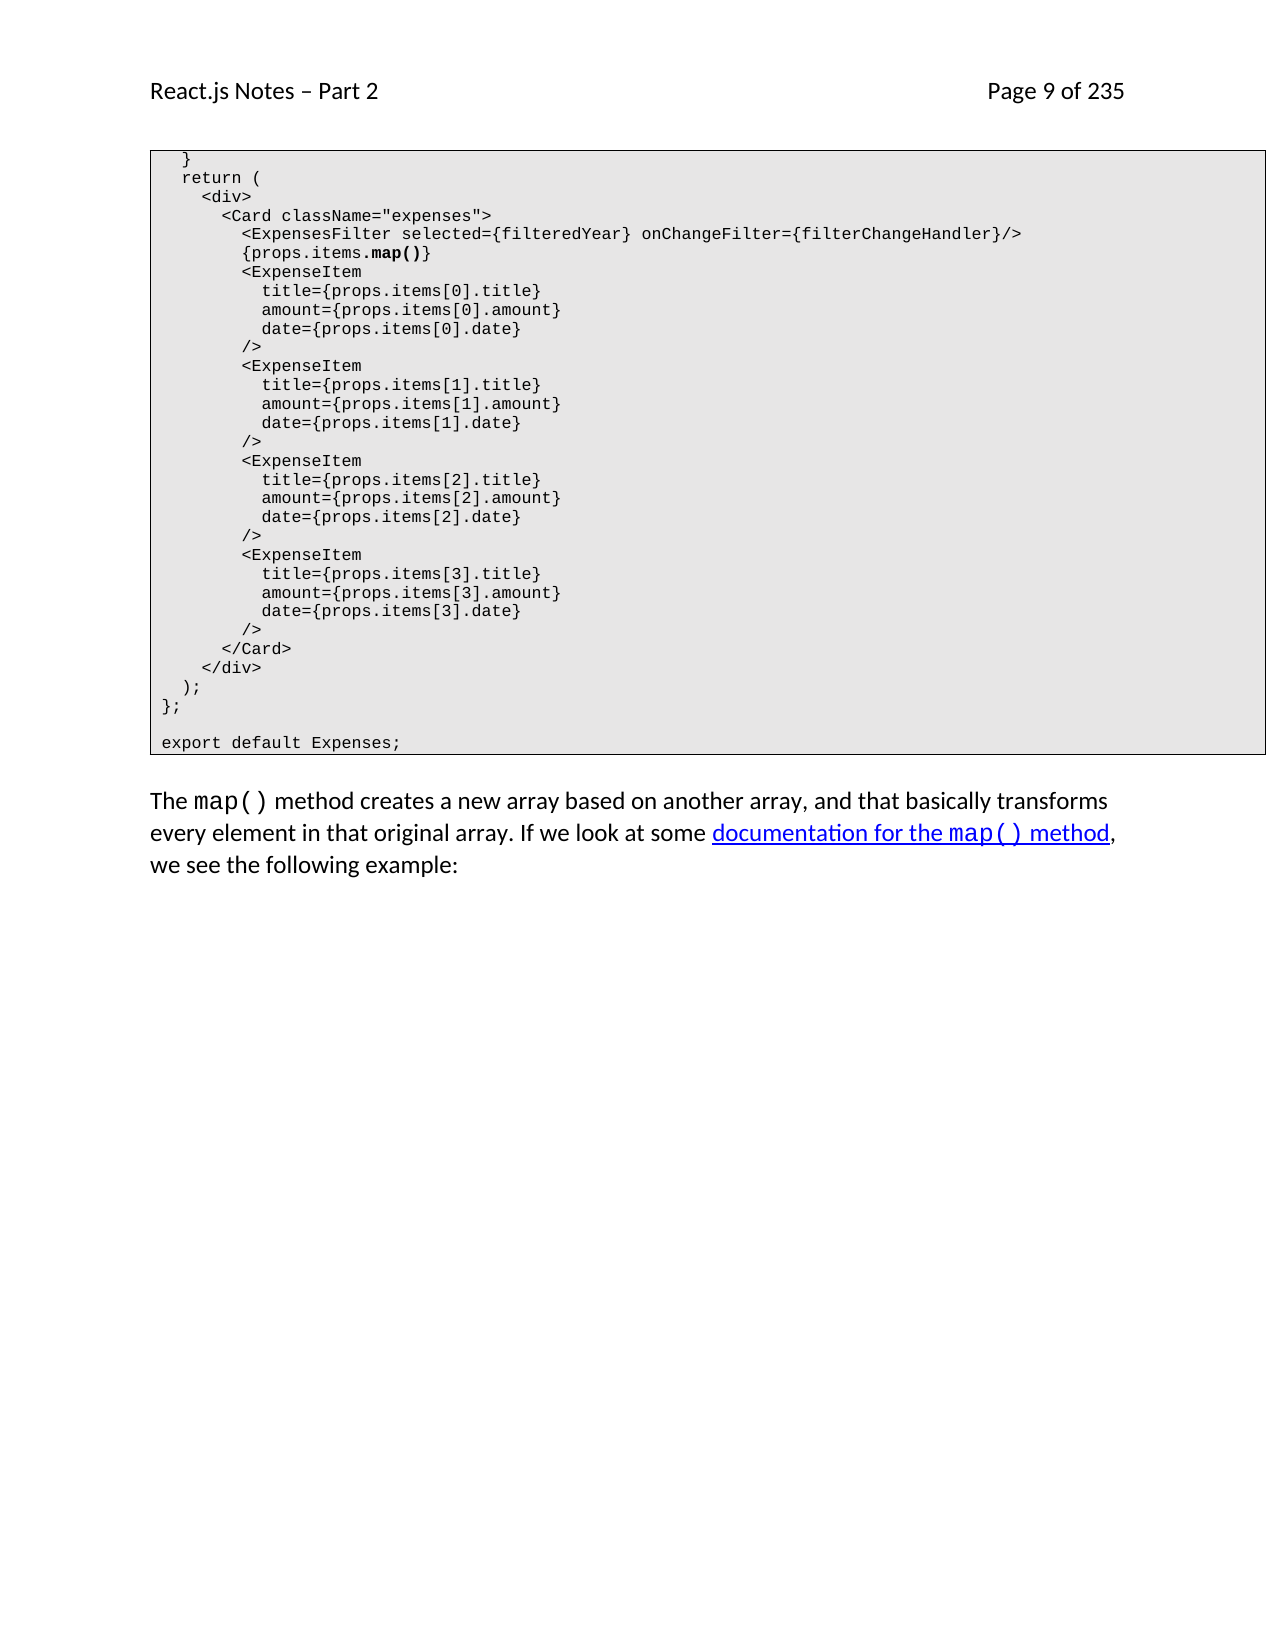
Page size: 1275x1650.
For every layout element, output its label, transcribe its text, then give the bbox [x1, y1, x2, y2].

text The map() method creates a new array based on another array, and that basically transforms every element in that original array. If we look at some documentation for the map() method, we see the following example: [150, 785, 1125, 879]
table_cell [151, 151, 1265, 754]
